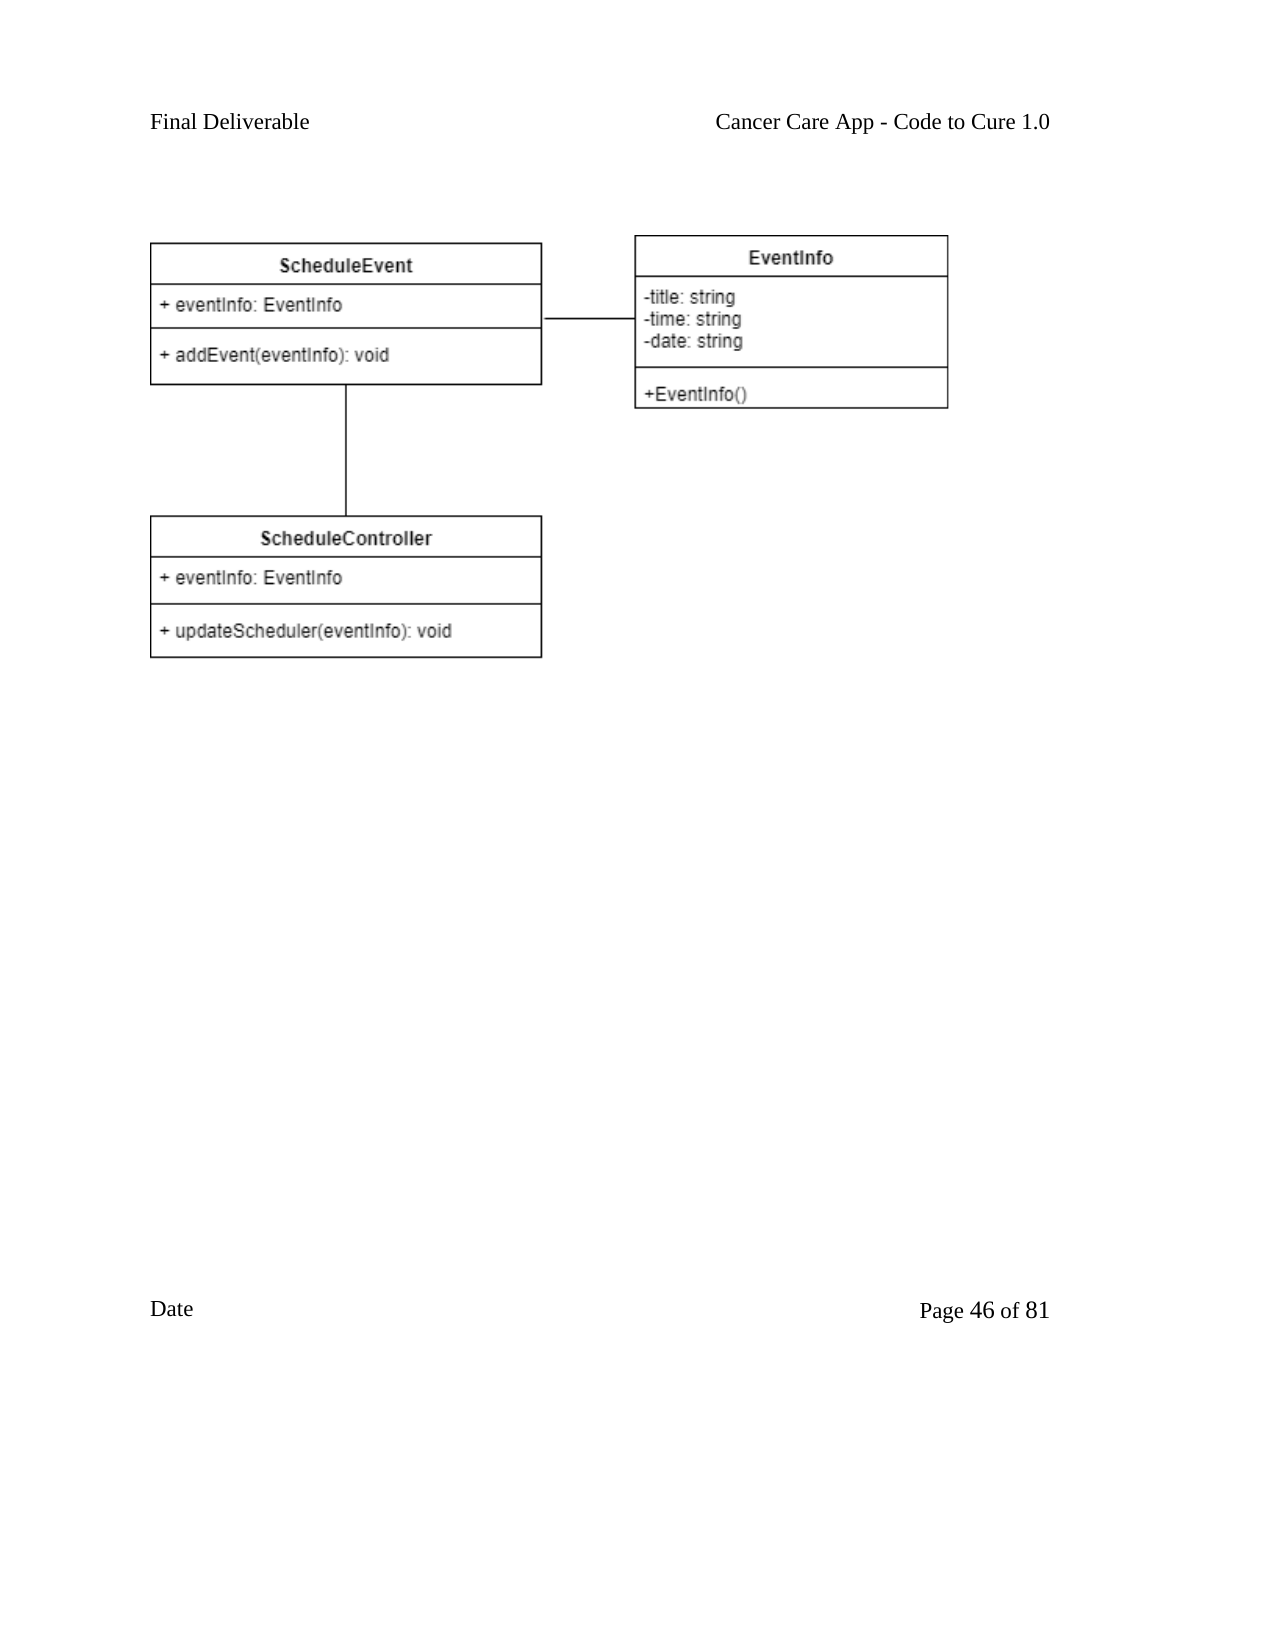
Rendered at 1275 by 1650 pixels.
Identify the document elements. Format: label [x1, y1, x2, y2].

picture [150, 235, 949, 663]
